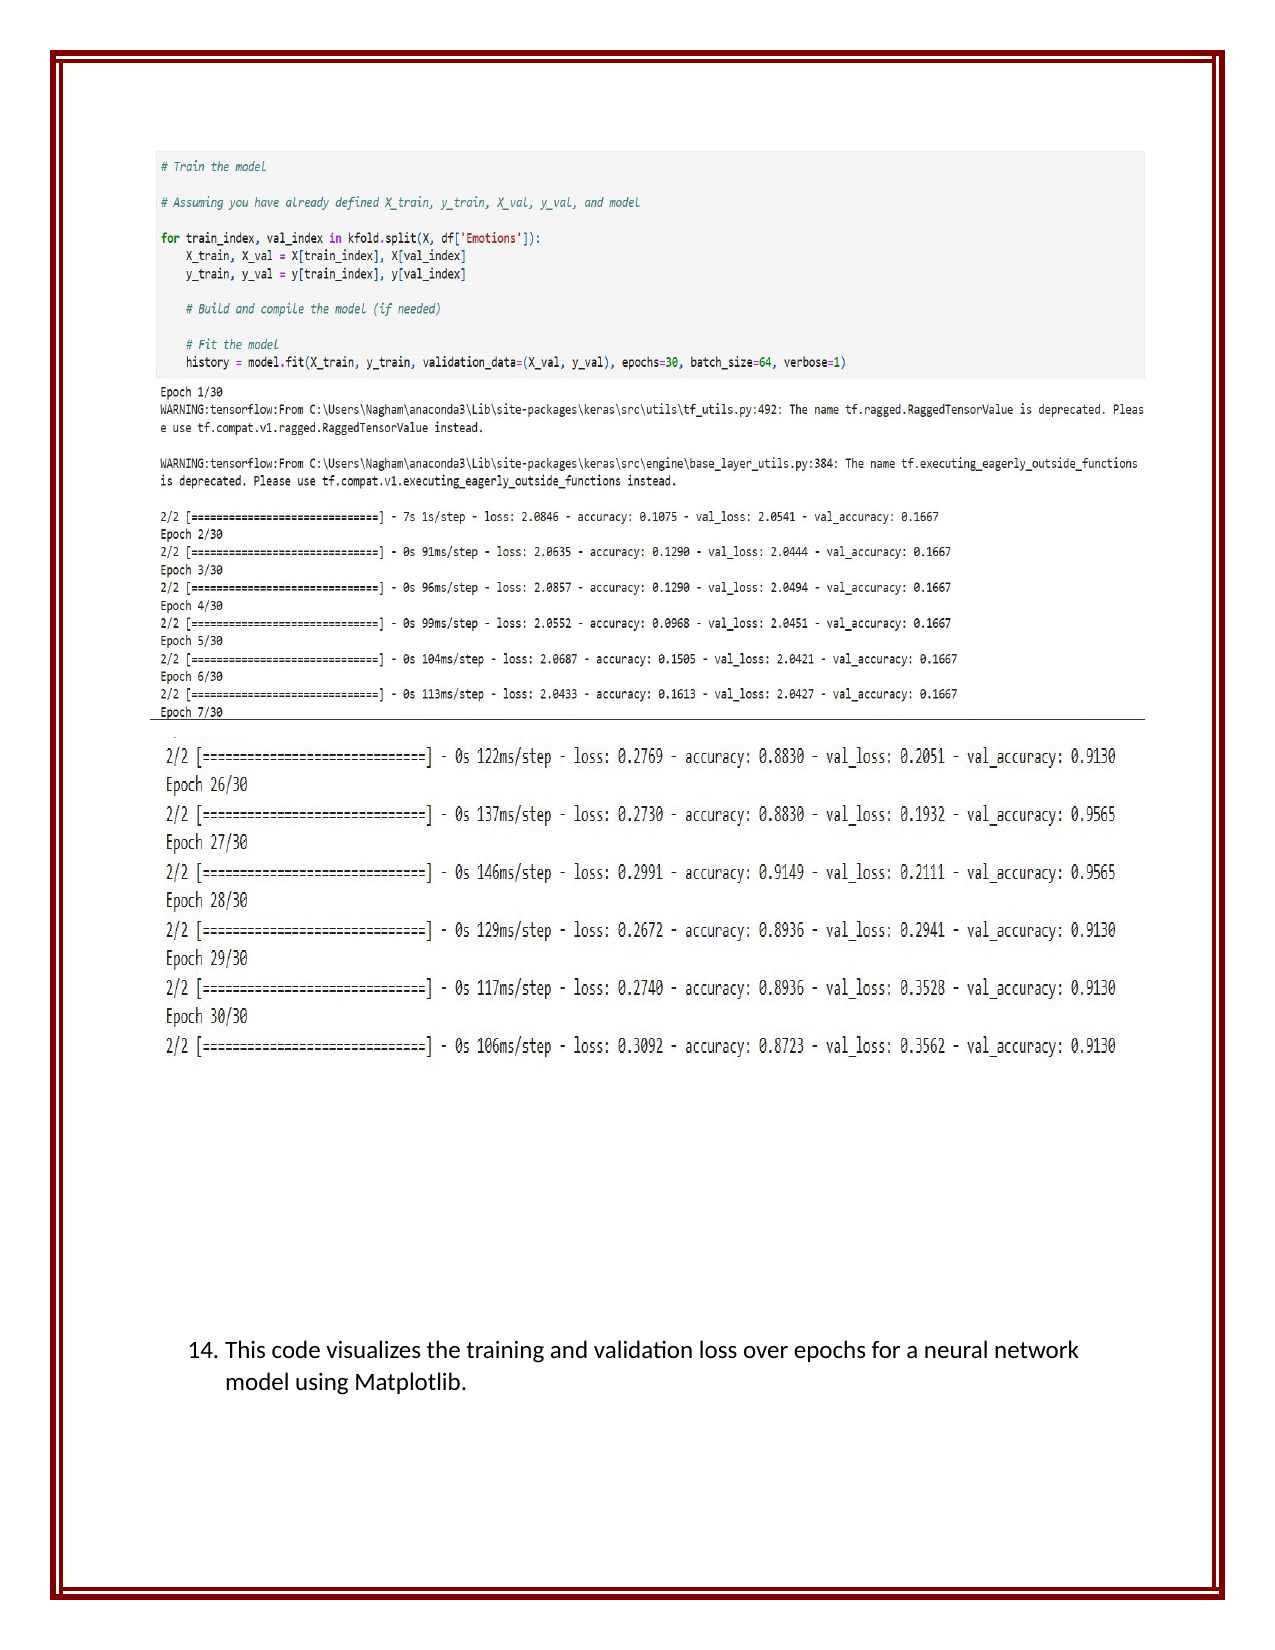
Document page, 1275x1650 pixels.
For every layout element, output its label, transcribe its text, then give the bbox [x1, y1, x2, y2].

list This code visualizes the training and validation loss over epochs for a neural network model using Matplotlib. [187, 1334, 1125, 1397]
picture [150, 150, 1145, 720]
picture [150, 737, 1125, 1074]
